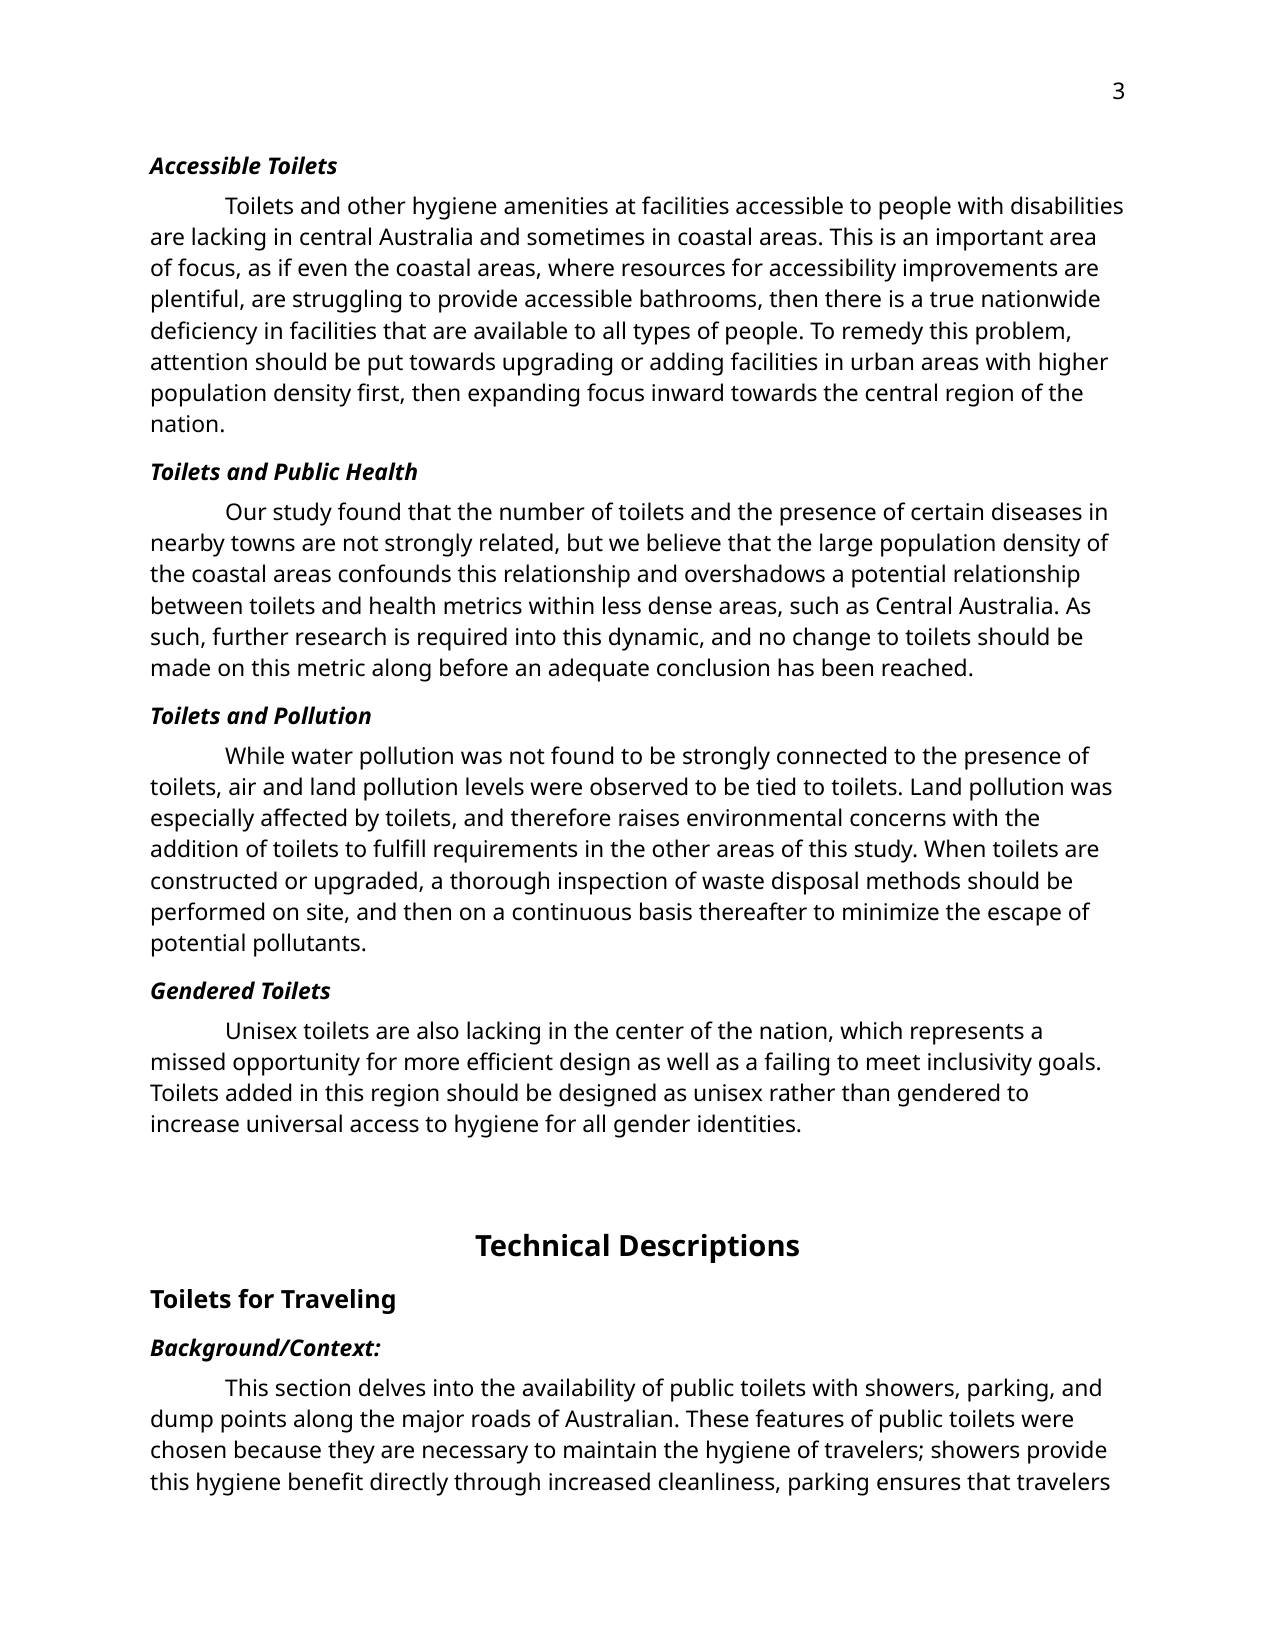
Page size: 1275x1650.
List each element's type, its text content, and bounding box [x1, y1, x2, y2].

subtitle Toilets and Public Health [150, 456, 1125, 487]
subtitle Toilets for Traveling [150, 1281, 1125, 1315]
subtitle Technical Descriptions [150, 1225, 1125, 1265]
text Unisex toilets are also lacking in the center of the nation, which represents a missed opportunity for more efficient design as well as a failing to meet inclusivity goals. Toilets added in this region should be designed as unisex rather than gendered to increase universal access to hygiene for all gender identities. [150, 1014, 1125, 1139]
subtitle Accessible Toilets [150, 150, 1125, 181]
text While water pollution was not found to be strongly connected to the presence of toilets, air and land pollution levels were observed to be tied to toilets. Land pollution was especially affected by toilets, and therefore raises environmental concerns with the addition of toilets to fulfill requirements in the other areas of this study. When toilets are constructed or upgraded, a thorough inspection of waste disposal methods should be performed on site, and then on a continuous basis thereafter to minimize the escape of potential pollutants. [150, 739, 1125, 958]
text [150, 1372, 1125, 1497]
subtitle Toilets and Pollution [150, 700, 1125, 731]
subtitle Background/Context: [150, 1332, 1125, 1363]
text Toilets and other hygiene amenities at facilities accessible to people with disabilities are lacking in central Australia and sometimes in coastal areas. This is an important area of focus, as if even the coastal areas, where resources for accessibility improvements are plentiful, are struggling to provide accessible bathrooms, then there is a true nationwide deficiency in facilities that are available to all types of people. To remedy this problem, attention should be put towards upgrading or adding facilities in urban areas with higher population density first, then expanding focus inward towards the central region of the nation. [150, 189, 1125, 439]
subtitle Gendered Toilets [150, 975, 1125, 1006]
text Our study found that the number of toilets and the presence of certain diseases in nearby towns are not strongly related, but we believe that the large population density of the coastal areas confounds this relationship and overshadows a potential relationship between toilets and health metrics within less dense areas, such as Central Australia. As such, further research is required into this dynamic, and no change to toilets should be made on this metric along before an adequate conclusion has been reached. [150, 496, 1125, 683]
